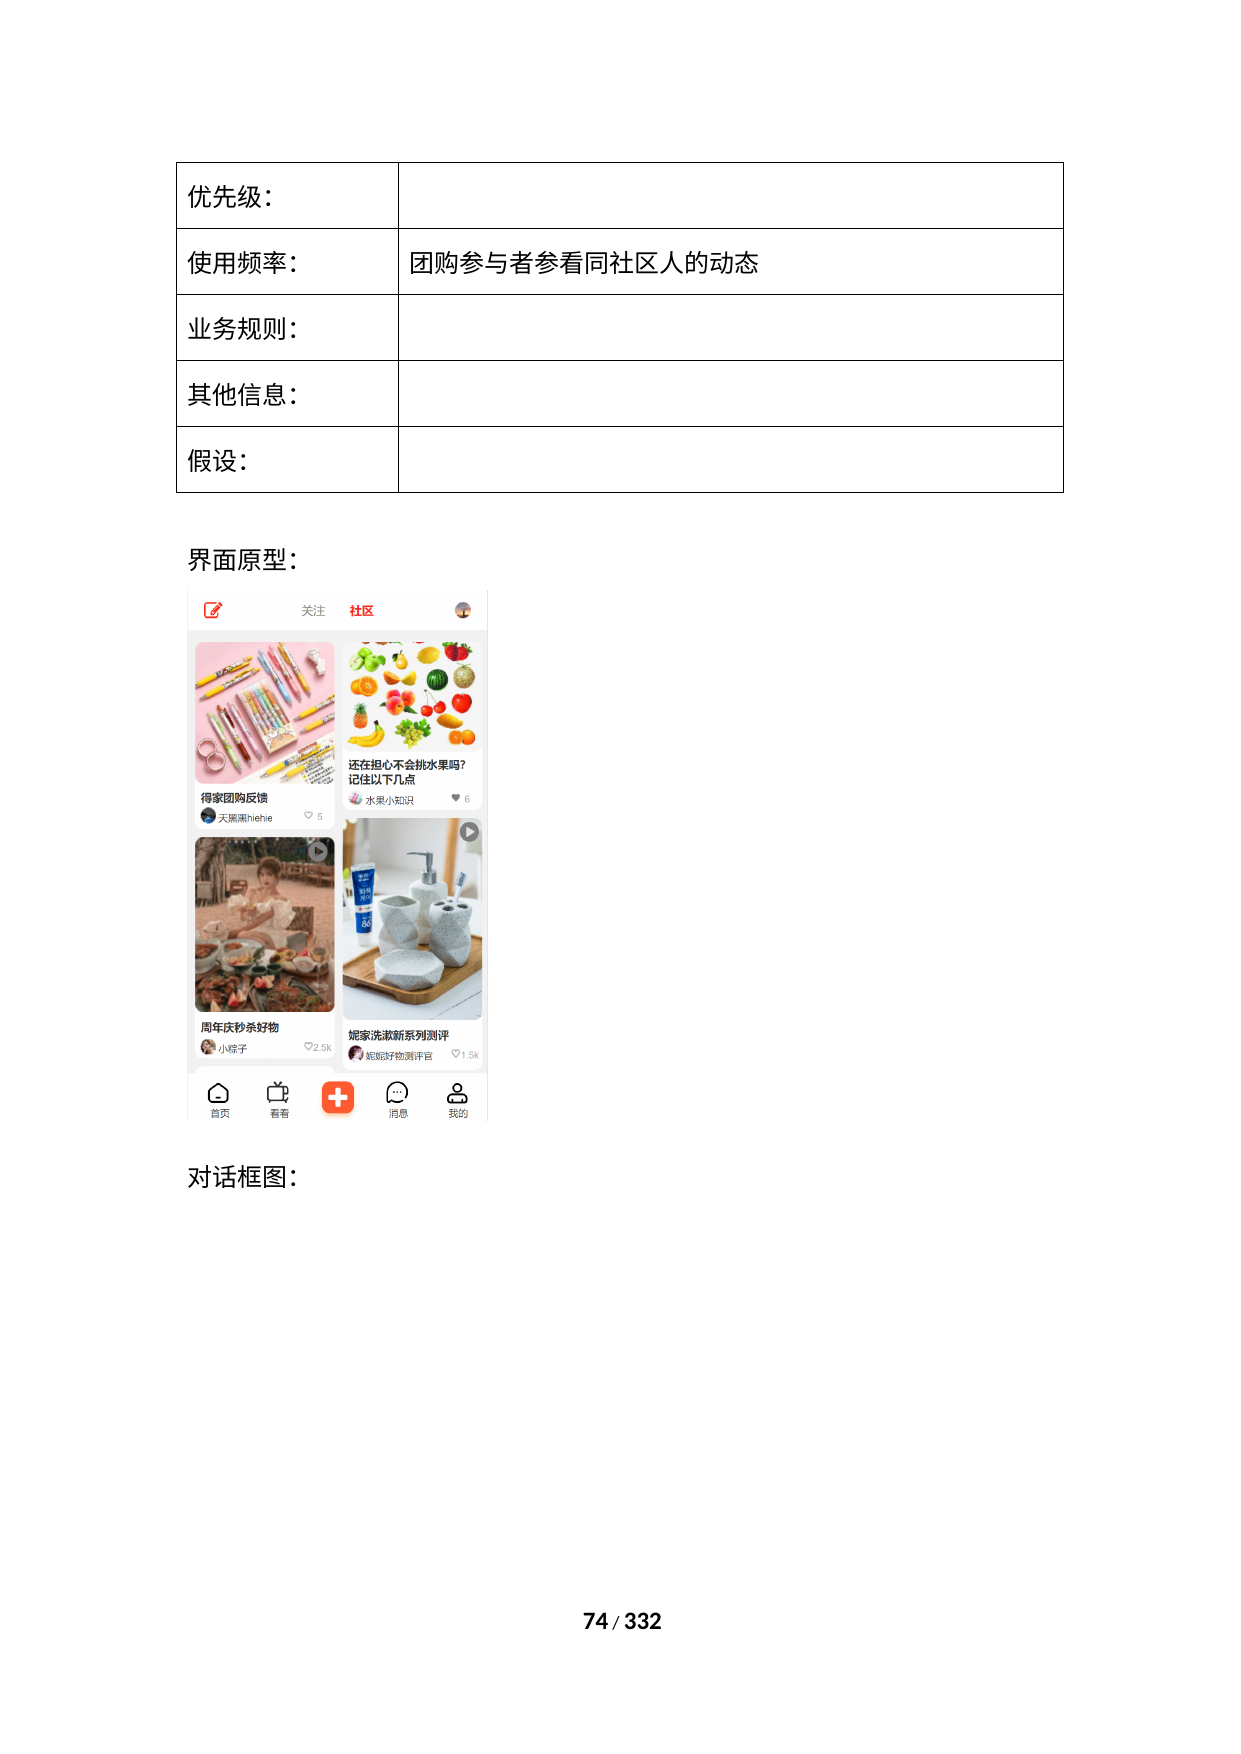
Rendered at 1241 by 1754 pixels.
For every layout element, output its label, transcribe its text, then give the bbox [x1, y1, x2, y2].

picture [187, 590, 488, 1121]
table_cell 假设： [177, 427, 398, 492]
table_cell [399, 427, 1063, 492]
table_cell [399, 163, 1063, 228]
table_cell 业务规则： [177, 295, 398, 360]
table_cell 优先级： [177, 163, 398, 228]
table_cell 其他信息： [177, 361, 398, 426]
text 界面原型： [187, 526, 1053, 591]
table_cell [399, 295, 1063, 360]
table_cell 使用频率： [177, 229, 398, 294]
table_cell [399, 361, 1063, 426]
table_cell 团购参与者参看同社区人的动态 [399, 229, 1063, 294]
text 对话框图： [187, 1143, 1053, 1208]
